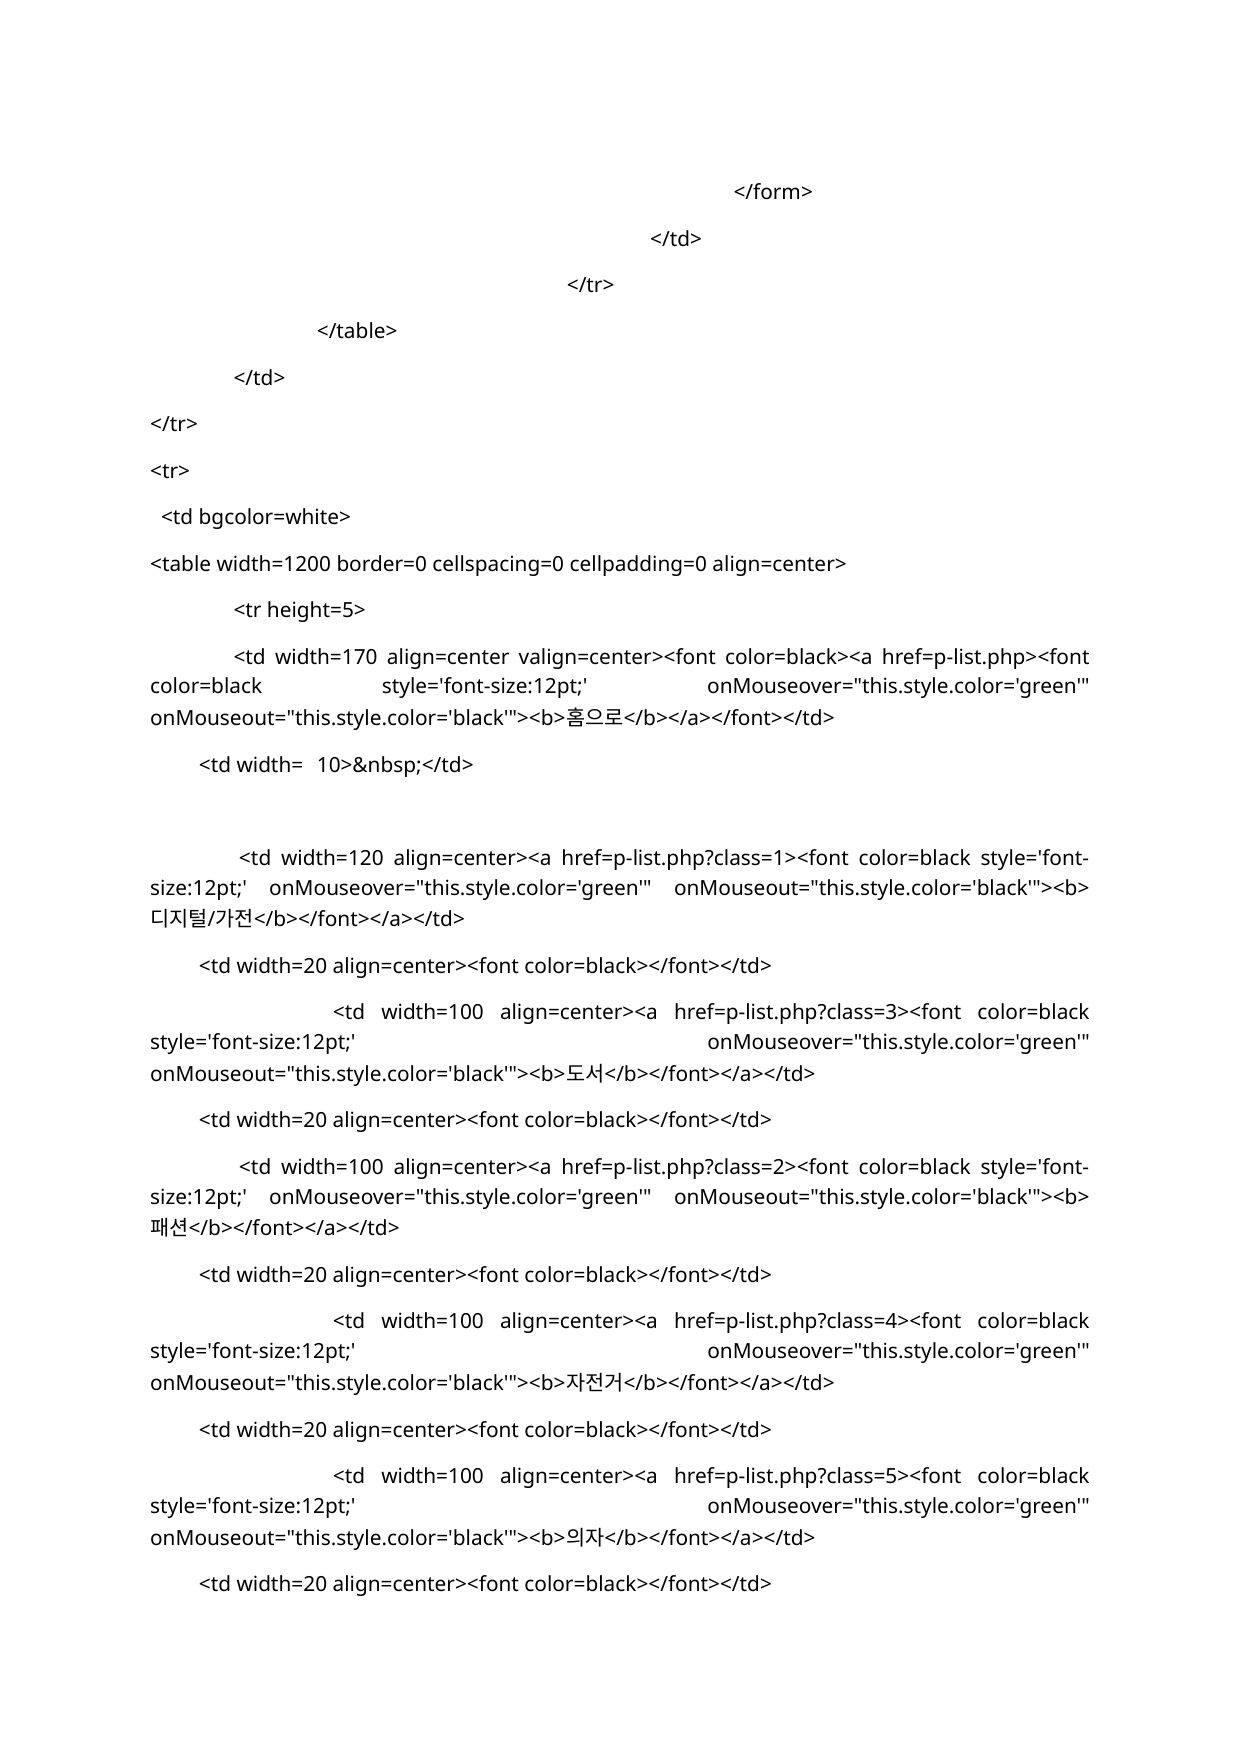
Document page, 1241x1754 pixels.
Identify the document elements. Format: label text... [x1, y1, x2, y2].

text <td width=100 align=center><a href=p-list.php?class=4><font color=black style='font-size:12pt;' onMouseover="this.style.color='green'" onMouseout="this.style.color='black'"><b>자전거</b></font></a></td> [150, 1307, 1090, 1397]
text <td width=20 align=center><font color=black></font></td> [150, 1106, 1090, 1134]
text <td width=100 align=center><a href=p-list.php?class=5><font color=black style='font-size:12pt;' onMouseover="this.style.color='green'" onMouseout="this.style.color='black'"><b>의자</b></font></a></td> [150, 1461, 1090, 1551]
text <td width=120 align=center><a href=p-list.php?class=1><font color=black style='font-size:12pt;' onMouseover="this.style.color='green'" onMouseout="this.style.color='black'"><b>디지털/가전</b></font></a></td> [150, 843, 1090, 933]
text <td width=100 align=center><a href=p-list.php?class=3><font color=black style='font-size:12pt;' onMouseover="this.style.color='green'" onMouseout="this.style.color='black'"><b>도서</b></font></a></td> [150, 997, 1090, 1087]
text <tr height=5> [150, 595, 1090, 624]
text <td width= 10>&nbsp;</td> [150, 750, 1090, 778]
text </tr> [150, 409, 1090, 438]
text <td bgcolor=white> [150, 502, 1090, 531]
text </td> [150, 363, 1090, 391]
text <td width=20 align=center><font color=black></font></td> [150, 1569, 1090, 1598]
text </tr> [150, 270, 1090, 298]
text <td width=100 align=center><a href=p-list.php?class=2><font color=black style='font-size:12pt;' onMouseover="this.style.color='green'" onMouseout="this.style.color='black'"><b>패션</b></font></a></td> [150, 1152, 1090, 1242]
text <td width=20 align=center><font color=black></font></td> [150, 951, 1090, 979]
text </td> [150, 224, 1090, 252]
text <td width=20 align=center><font color=black></font></td> [150, 1260, 1090, 1288]
text </table> [150, 317, 1090, 345]
text <table width=1200 border=0 cellspacing=0 cellpadding=0 align=center> [150, 549, 1090, 577]
text <td width=170 align=center valign=center><font color=black><a href=p-list.php><font color=black style='font-size:12pt;' onMouseover="this.style.color='green'" onMouseout="this.style.color='black'"><b>홈으로</b></a></font></td> [150, 642, 1090, 732]
text <tr> [150, 456, 1090, 484]
text </form> [150, 177, 1090, 206]
text <td width=20 align=center><font color=black></font></td> [150, 1415, 1090, 1443]
